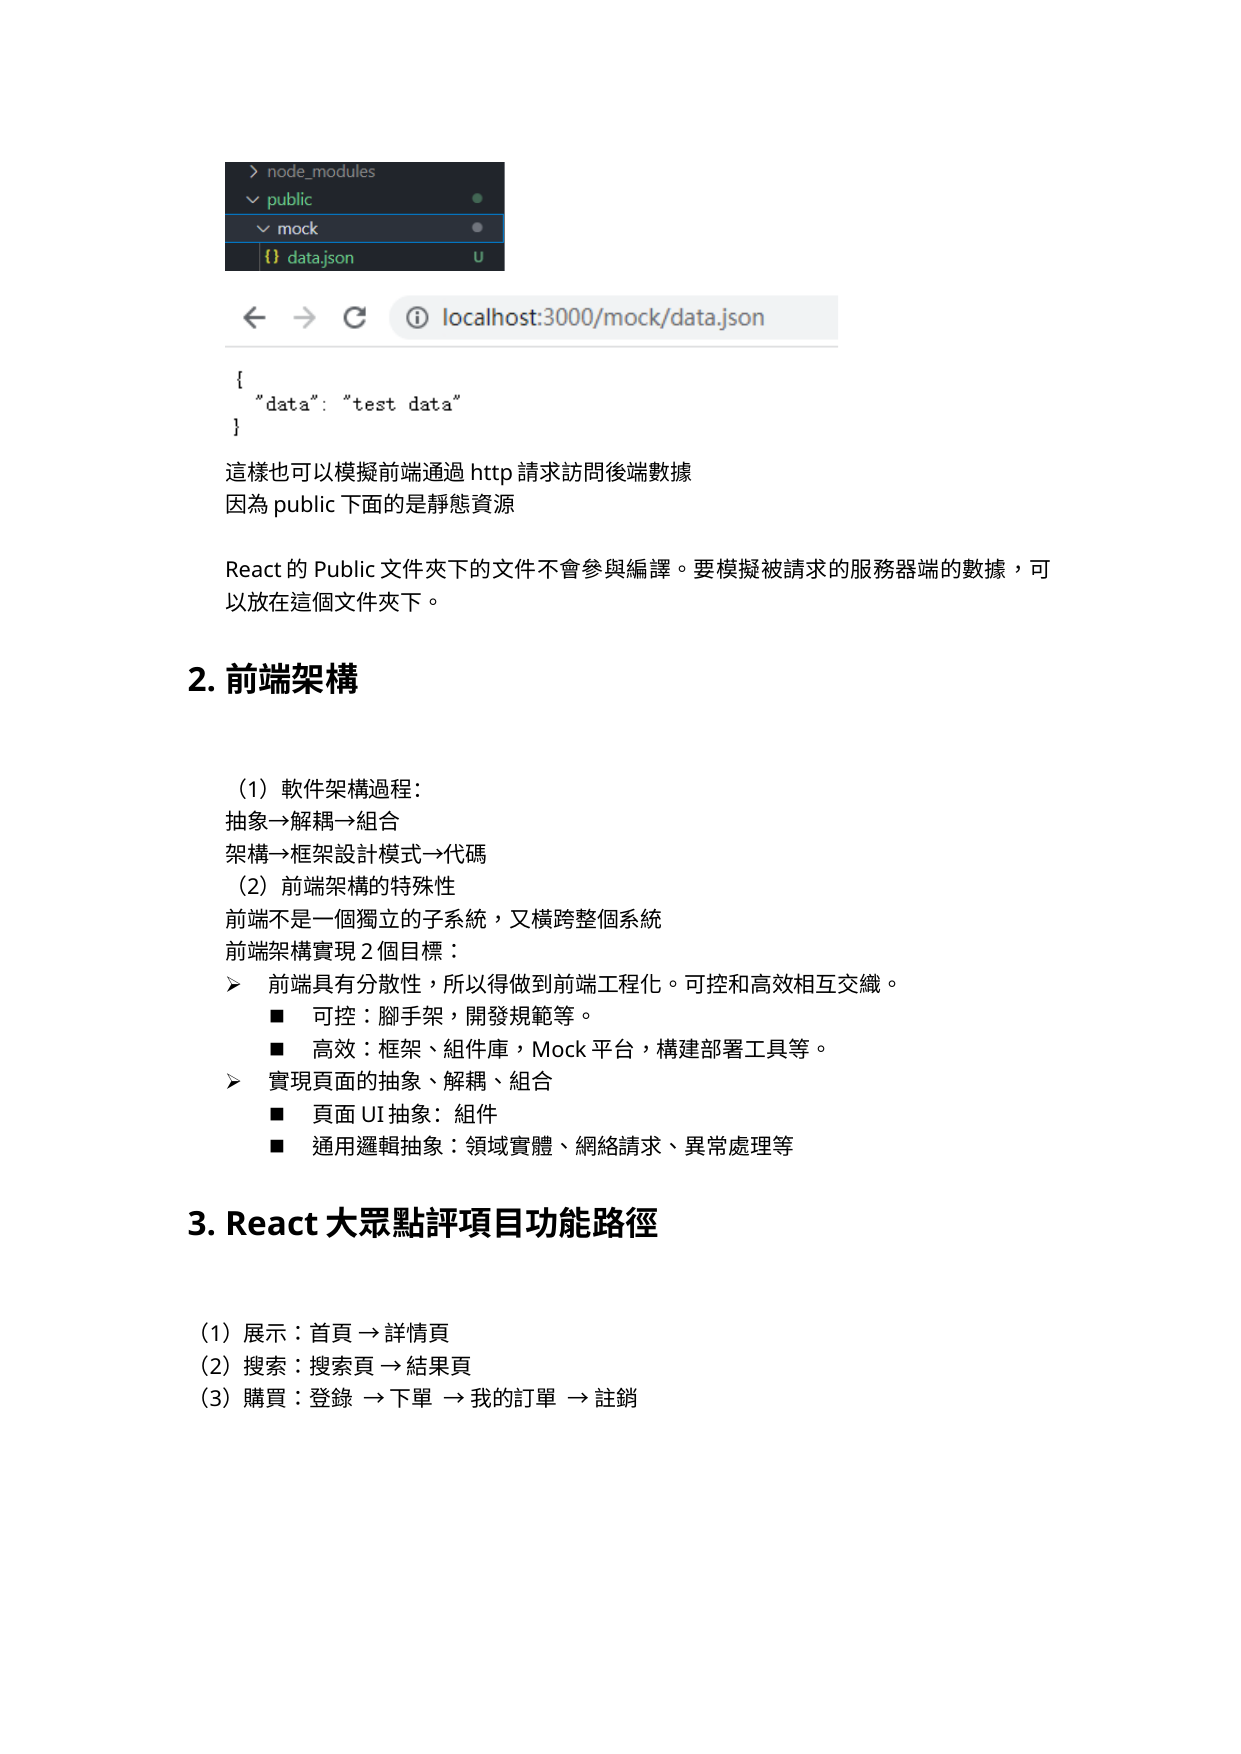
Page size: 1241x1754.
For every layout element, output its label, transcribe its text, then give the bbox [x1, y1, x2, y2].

list 前端架構實現2個目標： [225, 934, 1053, 966]
list 前端不是一個獨立的子系統，又橫跨整個系統 [225, 901, 1053, 934]
subtitle 前端架構 [187, 644, 1053, 709]
picture [225, 292, 839, 444]
text （3）購買：登錄 → 下單 → 我的訂單 → 註銷 [187, 1381, 1053, 1413]
list 前端具有分散性，所以得做到前端工程化。可控和高效相互交織。 [225, 966, 1053, 999]
list （2）前端架構的特殊性 [225, 869, 1053, 901]
text （2）搜索：搜索頁 → 結果頁 [187, 1348, 1053, 1381]
list 架構→框架設計模式→代碼 [225, 836, 1053, 869]
subtitle React大眾點評項目功能路徑 [187, 1188, 1053, 1253]
list 這樣也可以模擬前端通過http請求訪問後端數據 [225, 454, 1053, 487]
list 高效：框架、組件庫，Mock平台，構建部署工具等。 [269, 1031, 1053, 1064]
list 頁面UI抽象：組件 [269, 1096, 1053, 1129]
list 抽象→解耦→組合 [225, 804, 1053, 836]
text （1）展示：首頁 → 詳情頁 [187, 1316, 1053, 1348]
list 因為public下面的是靜態資源 [225, 487, 1053, 519]
list 可控：腳手架，開發規範等。 [269, 999, 1053, 1031]
list 實現頁面的抽象、解耦、組合 [225, 1064, 1053, 1096]
list 通用邏輯抽象：領域實體、網絡請求、異常處理等 [269, 1129, 1053, 1161]
list React的Public文件夾下的文件不會參與編譯。要模擬被請求的服務器端的數據，可以放在這個文件夾下。 [225, 552, 1053, 617]
picture [225, 162, 505, 271]
list （1）軟件架構過程： [225, 771, 1053, 804]
